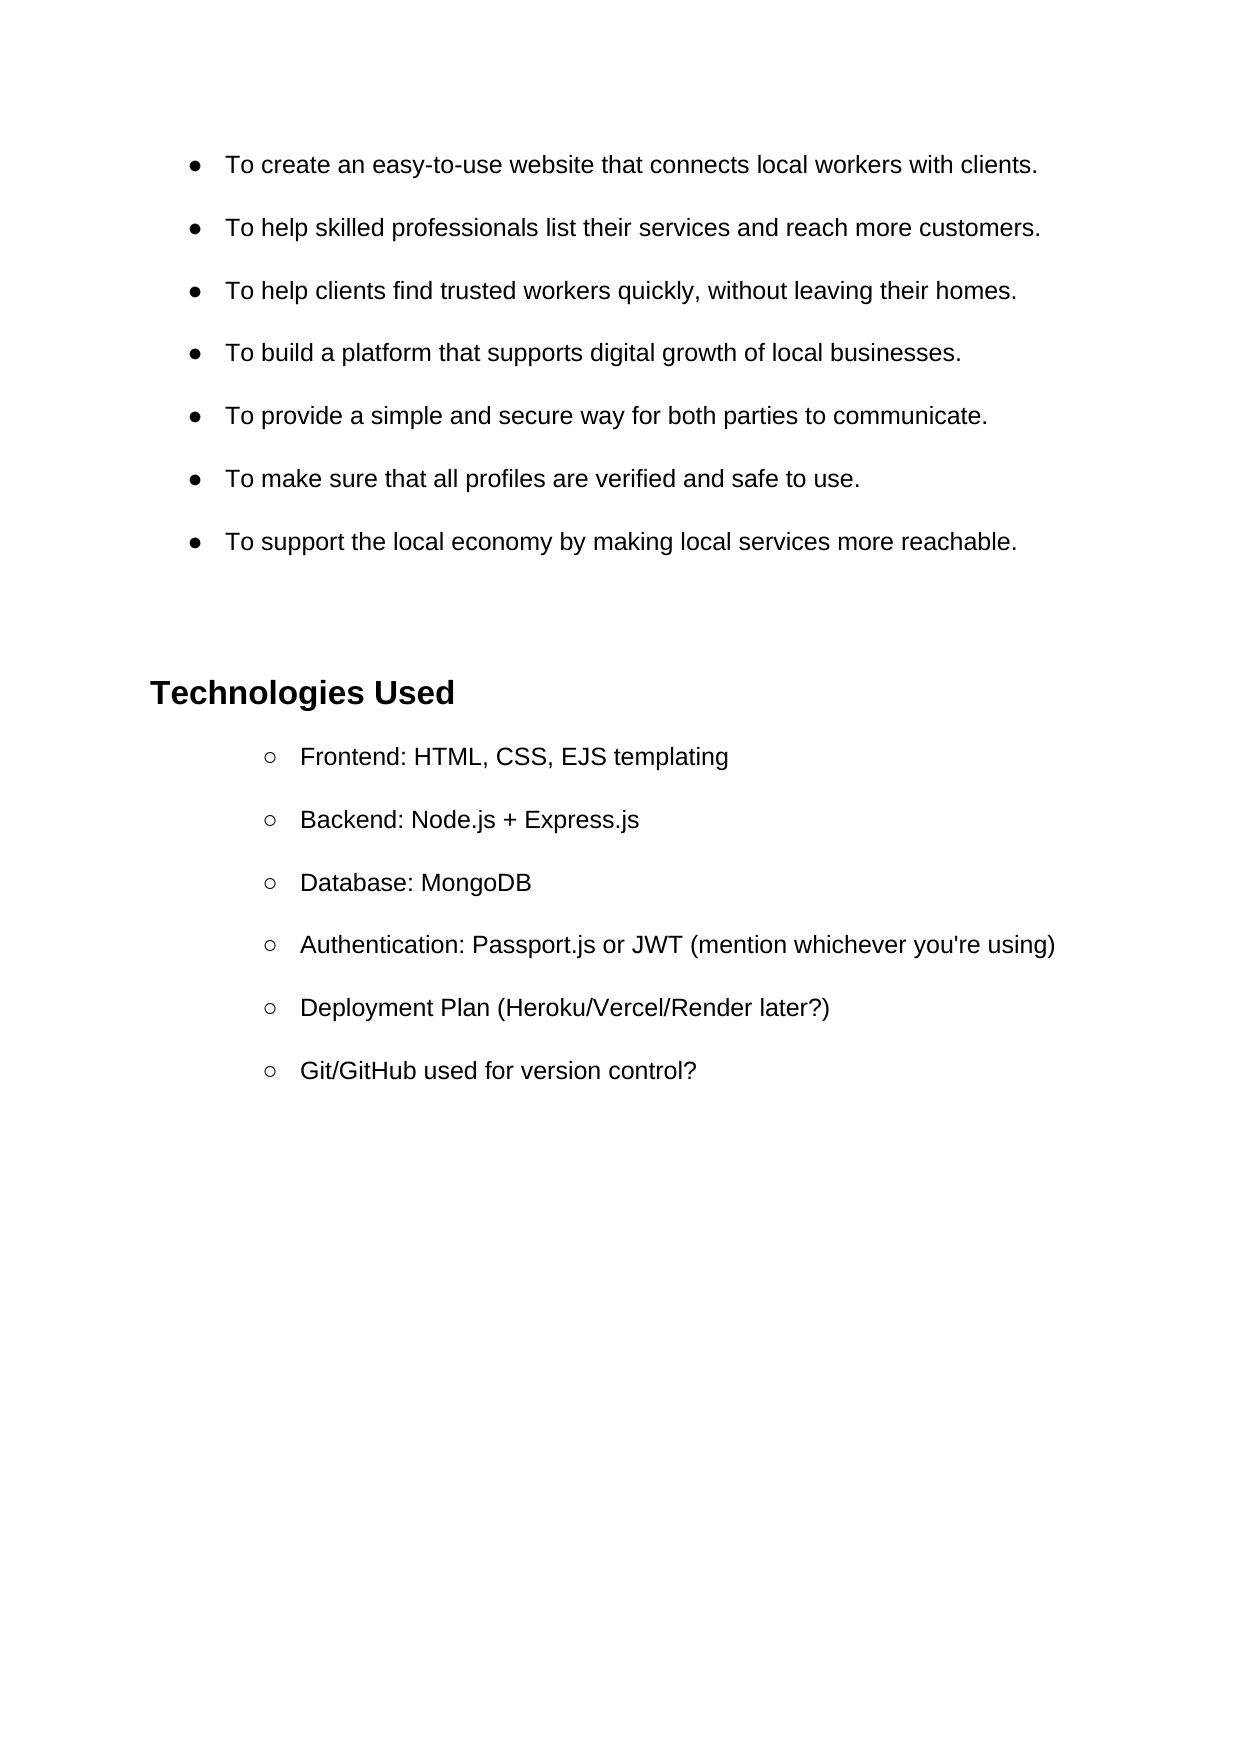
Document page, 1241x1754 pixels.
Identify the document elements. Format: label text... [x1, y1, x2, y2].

list To provide a simple and secure way for both parties to communicate. [187, 401, 1090, 460]
list Authentication: Passport.js or JWT (mention whichever you're using) [262, 930, 1090, 989]
list To make sure that all profiles are verified and safe to use. [187, 464, 1090, 523]
list To create an easy-to-use website that connects local workers with clients. [187, 150, 1090, 209]
list Git/GitHub used for version control? [262, 1056, 1090, 1085]
list Deployment Plan (Heroku/Vercel/Render later?) [262, 993, 1090, 1052]
list Backend: Node.js + Express.js [262, 805, 1090, 864]
list To help clients find trusted workers quickly, without leaving their homes. [187, 276, 1090, 334]
list To build a platform that supports digital growth of local businesses. [187, 338, 1090, 397]
list To support the local economy by making local services more reachable. [187, 527, 1090, 556]
list Frontend: HTML, CSS, EJS templating [262, 742, 1090, 801]
text Technologies Used [150, 673, 1090, 711]
list To help skilled professionals list their services and reach more customers. [187, 213, 1090, 272]
list Database: MongoDB [262, 867, 1090, 926]
